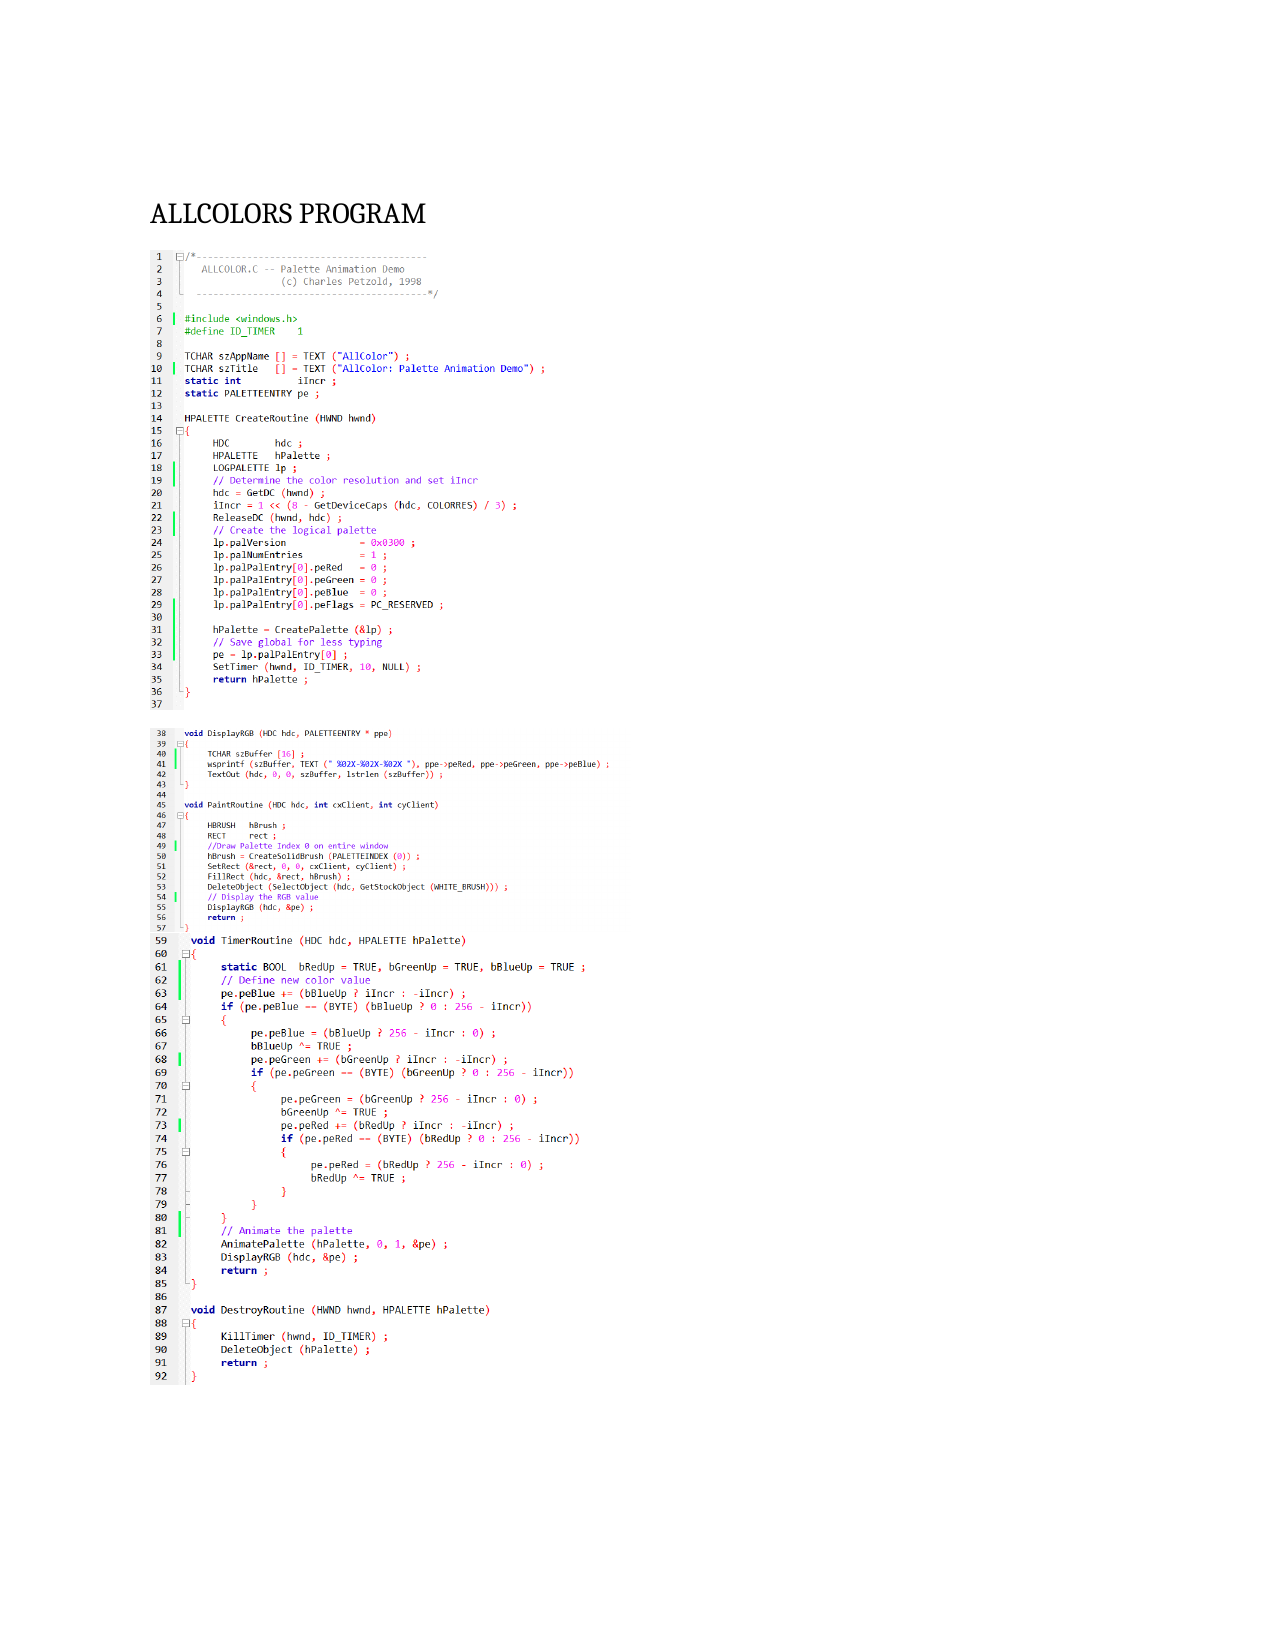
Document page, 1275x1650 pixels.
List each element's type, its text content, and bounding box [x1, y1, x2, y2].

picture [150, 933, 655, 1385]
picture [150, 728, 632, 932]
picture [150, 250, 642, 710]
text ALLCOLORS PROGRAM [150, 198, 1125, 231]
